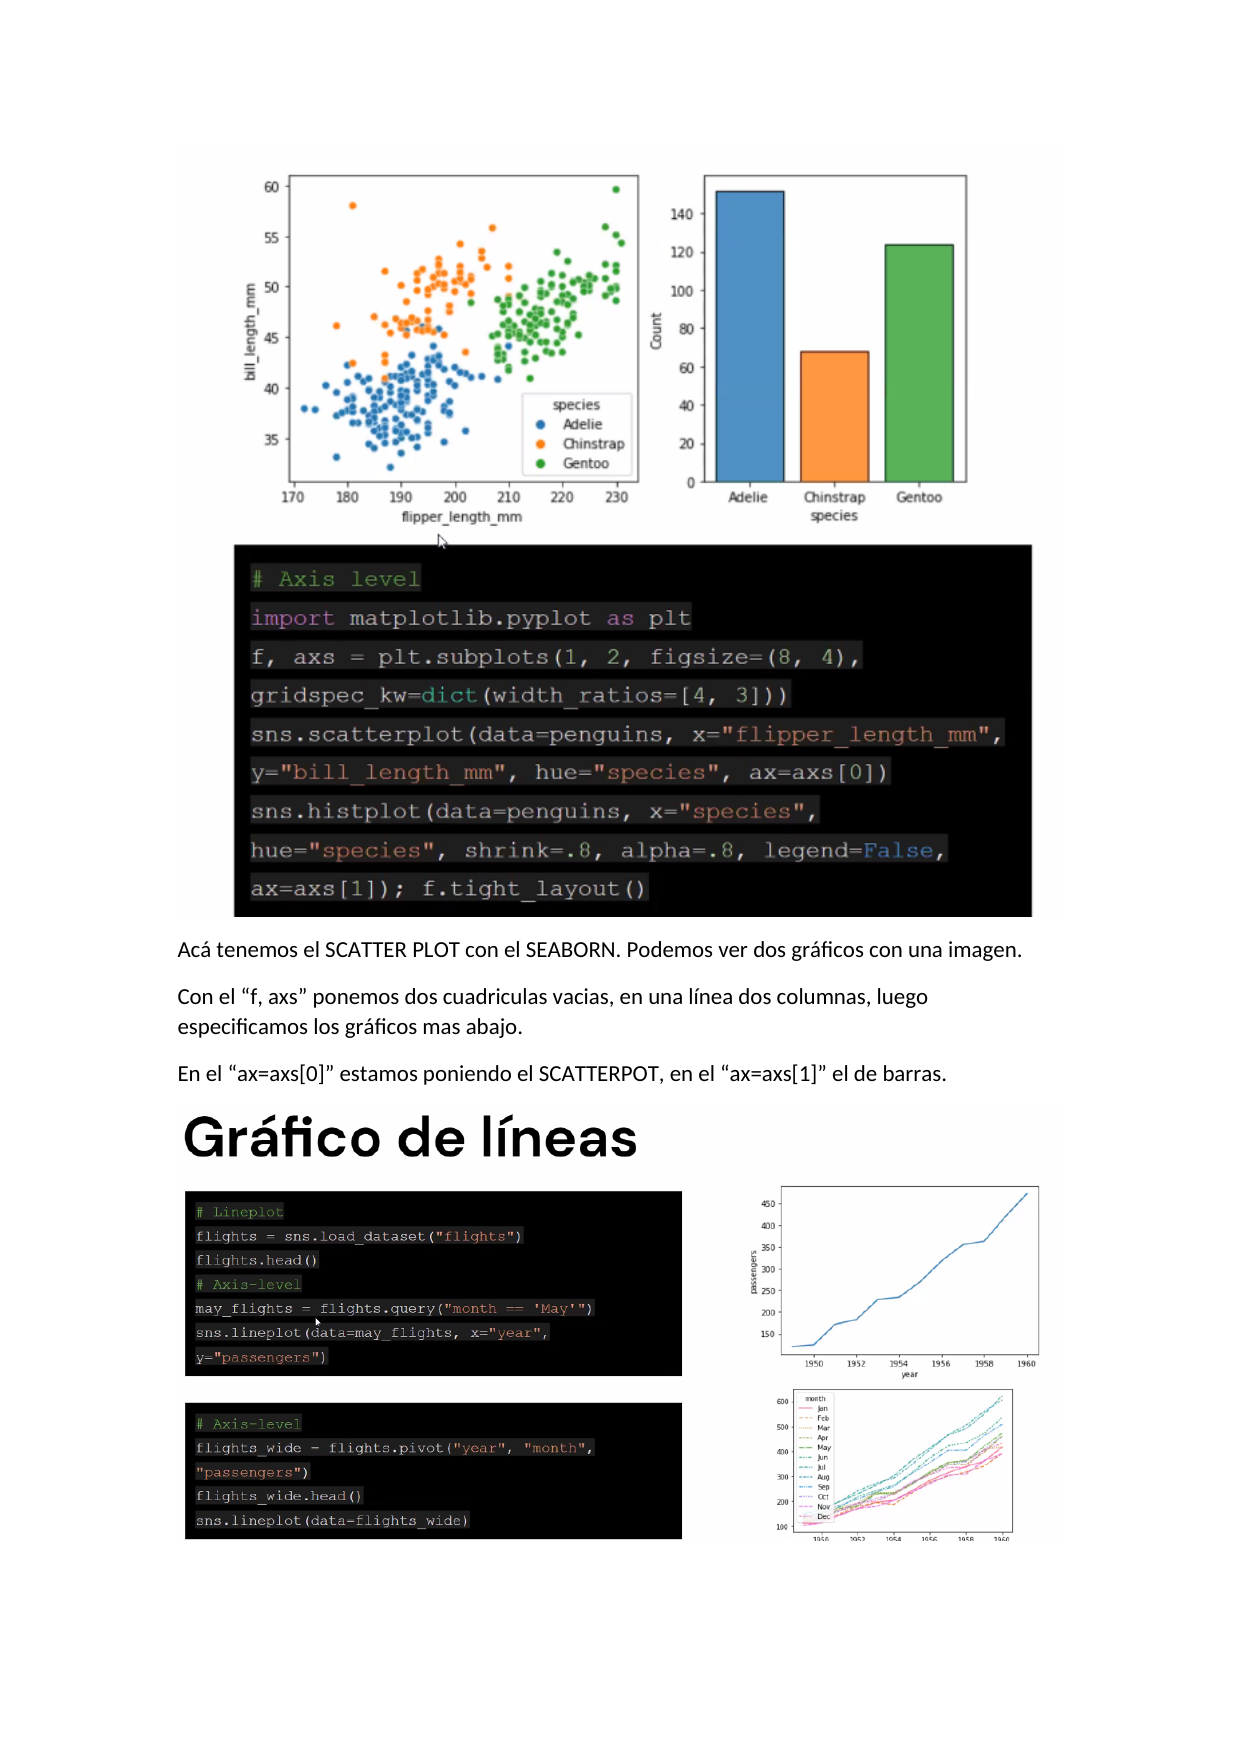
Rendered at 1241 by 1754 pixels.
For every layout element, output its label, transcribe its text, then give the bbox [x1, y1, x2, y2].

text En el “ax=axs[0]” estamos poniendo el SCATTERPOT, en el “ax=axs[1]” el de barras. [177, 1059, 1063, 1087]
text Acá tenemos el SCATTER PLOT con el SEABORN. Podemos ver dos gráficos con una imagen. [177, 935, 1063, 963]
text Con el “f, axs” ponemos dos cuadriculas vacias, en una línea dos columnas, luego especificamos los gráficos mas abajo. [177, 982, 1063, 1040]
picture [177, 1106, 1063, 1541]
picture [177, 147, 1063, 917]
